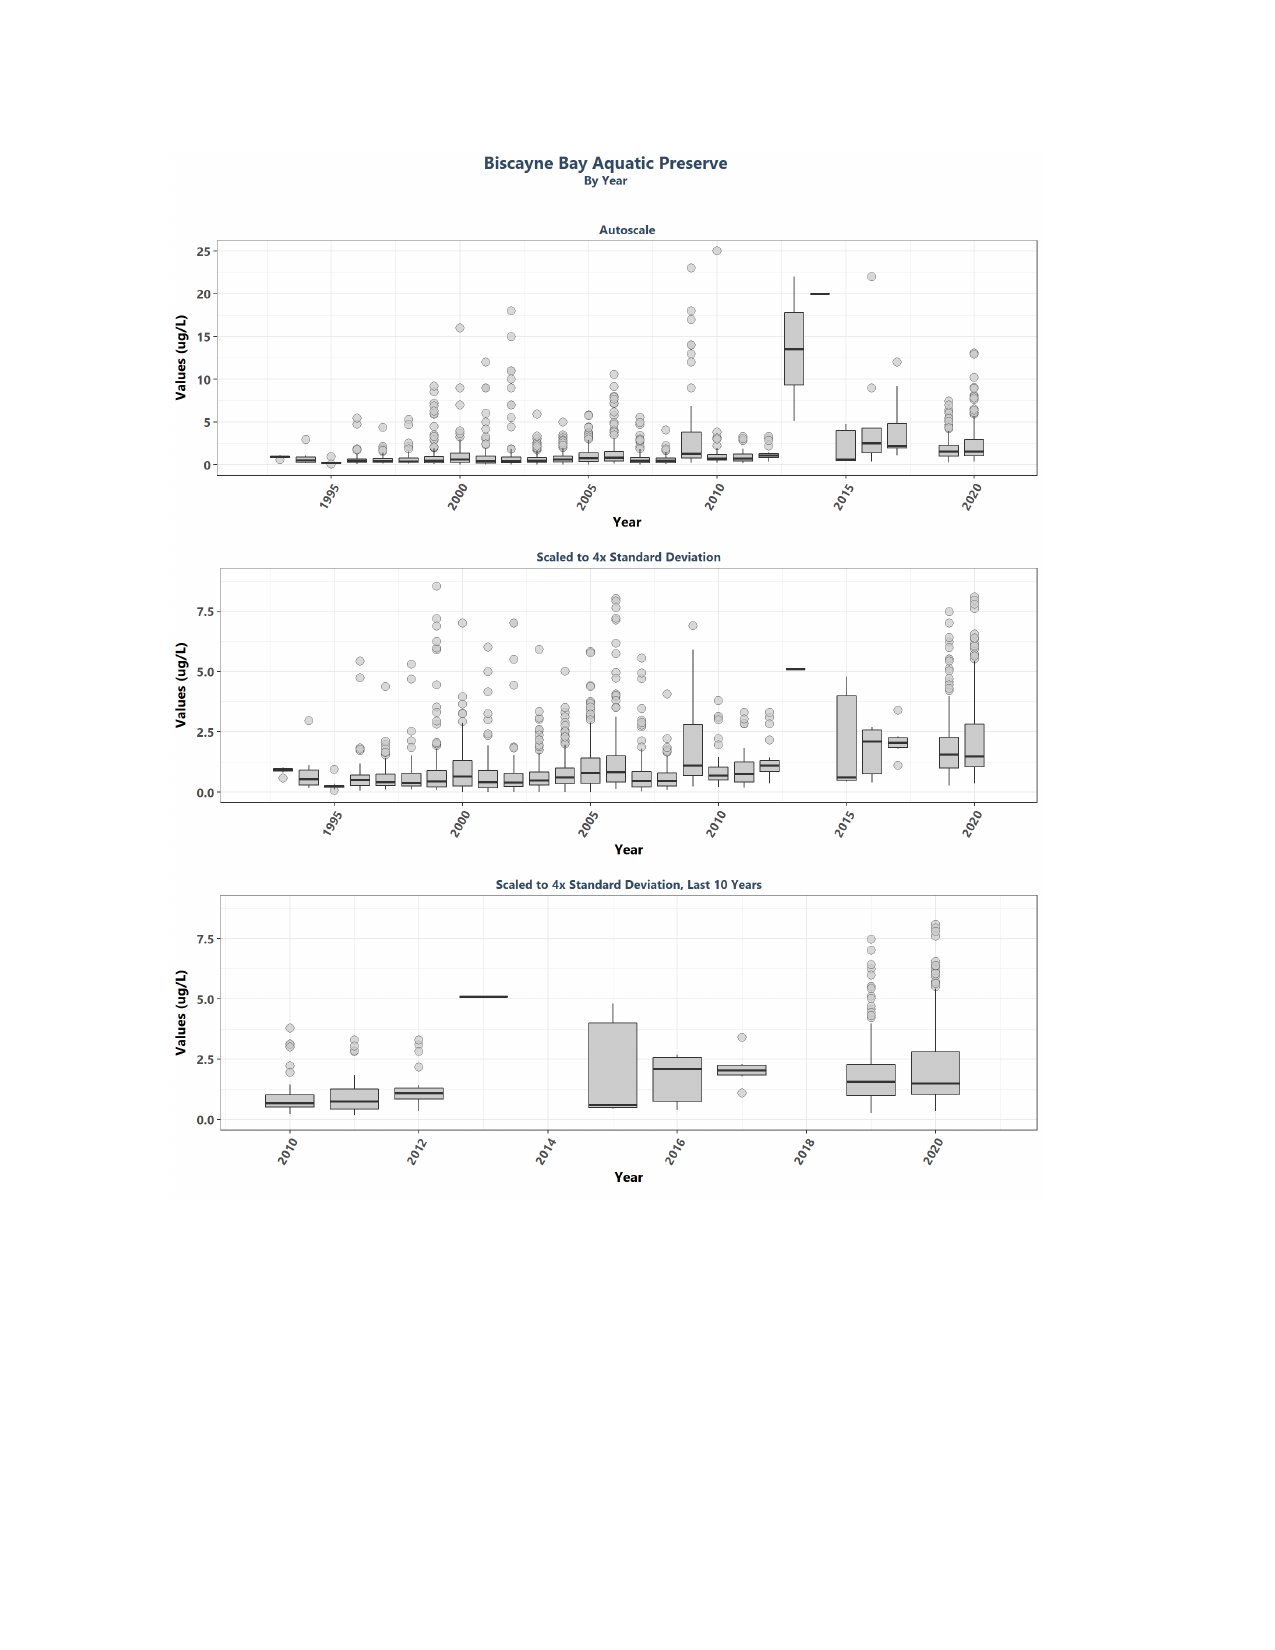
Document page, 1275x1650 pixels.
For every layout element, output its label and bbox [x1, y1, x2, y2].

picture [168, 150, 1044, 1200]
